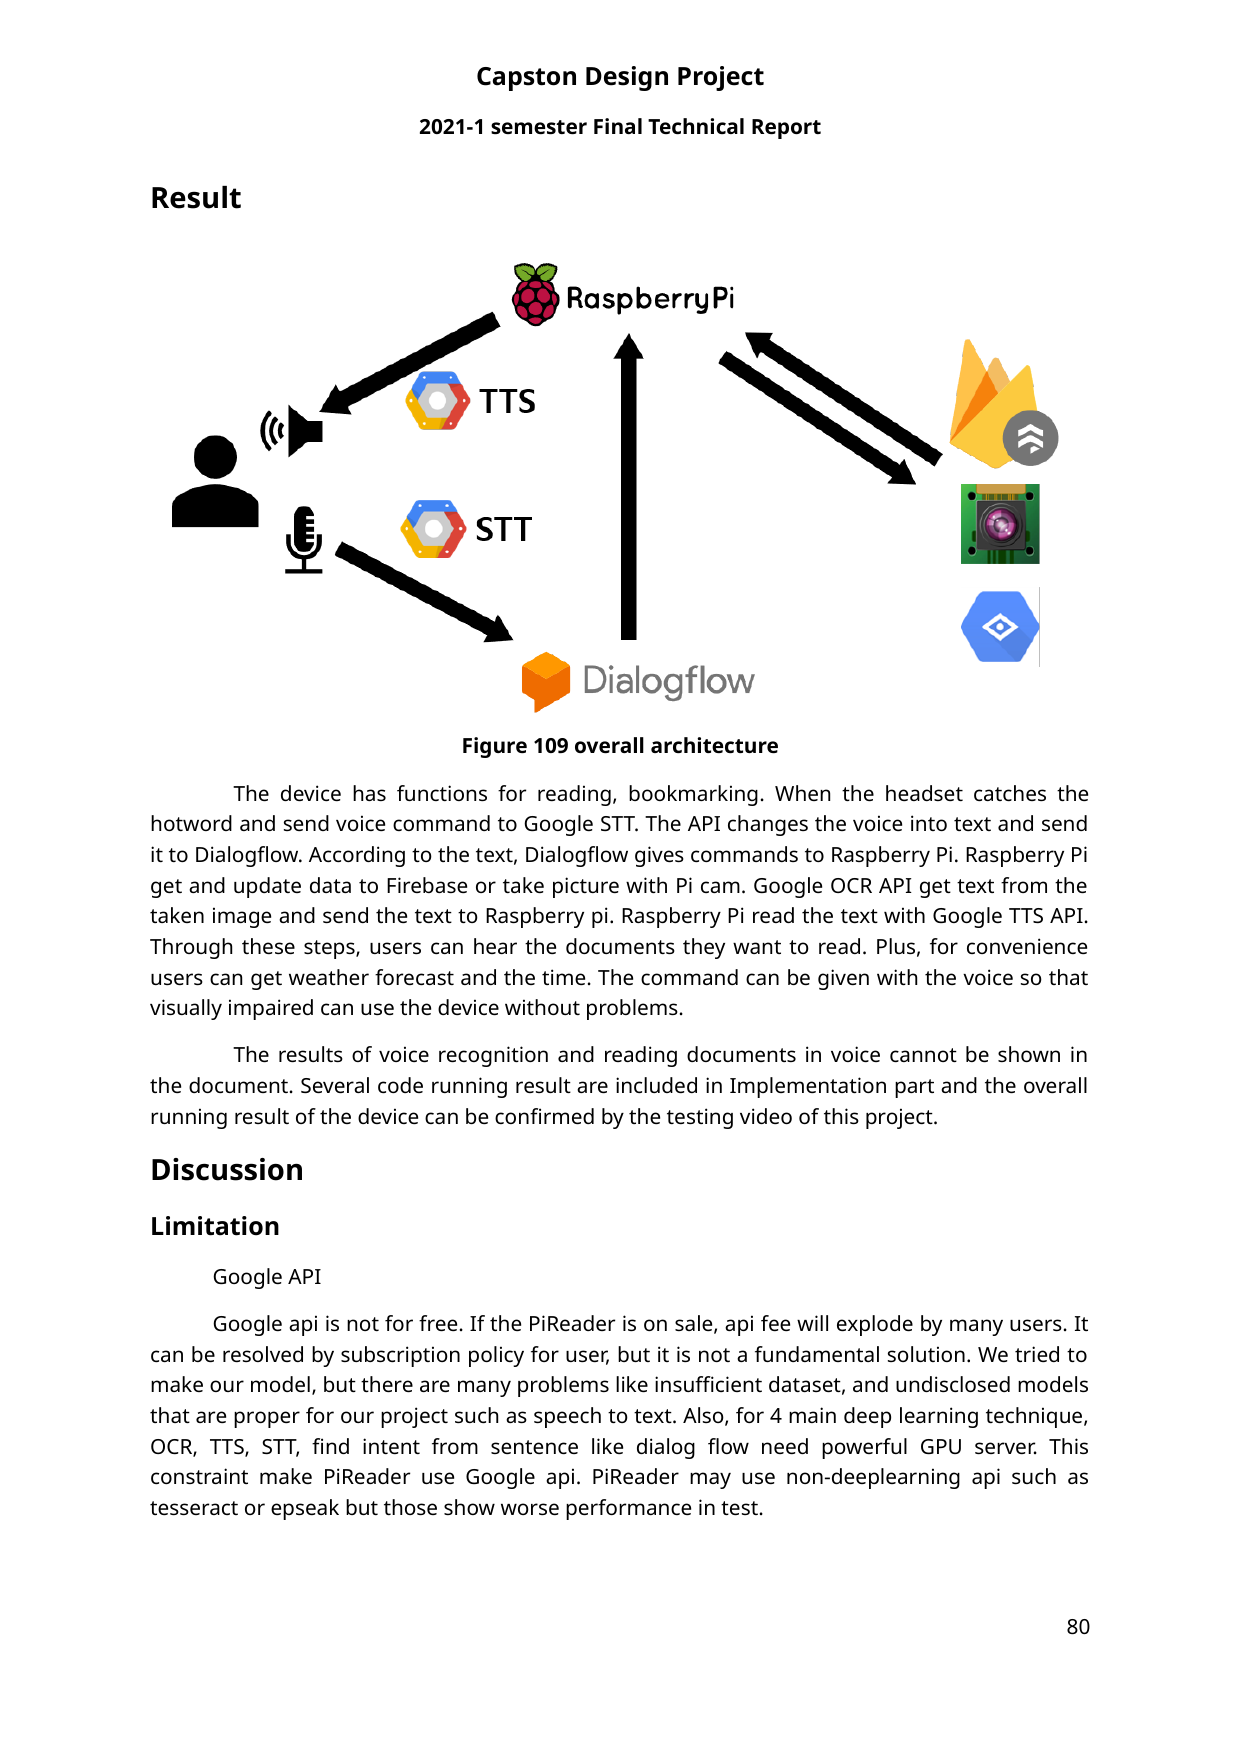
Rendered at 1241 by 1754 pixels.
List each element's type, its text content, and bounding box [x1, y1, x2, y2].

subtitle Result [150, 177, 1090, 217]
text The device has functions for reading, bookmarking. When the headset catches the hotword and send voice command to Google STT. The API changes the voice into text and send it to Dialogflow. According to the text, Dialogflow gives commands to Raspberry Pi. Raspberry Pi get and update data to Firebase or take picture with Pi cam. Google OCR API get text from the taken image and send the text to Raspberry pi. Raspberry Pi read the text with Google TTS API. Through these steps, users can hear the documents they want to read. Plus, for convenience users can get weather forecast and the time. The command can be given with the voice so that visually impaired can use the device without problems. [150, 779, 1090, 1022]
subtitle Limitation [150, 1209, 1090, 1243]
subtitle Google API [212, 1262, 1090, 1291]
picture [150, 236, 1091, 713]
subtitle Discussion [150, 1149, 1090, 1189]
text The results of voice recognition and reading documents in voice cannot be shown in the document. Several code running result are included in Implementation part and the overall running result of the device can be confirmed by the testing video of this project. [150, 1041, 1090, 1130]
text Google api is not for free. If the PiReader is on sale, api fee will explode by many users. It can be resolved by subscription policy for user, but it is not a fundamental solution. We tried to make our model, but there are many problems like insufficient dataset, and undisclosed models that are proper for our project such as speech to text. Also, for 4 main deep learning technique, OCR, TTS, STT, find intent from sentence like dialog flow need powerful GPU server. This constraint make PiReader use Google api. PiReader may use non-deeplearning api such as tesseract or epseak but those show worse performance in test. [150, 1309, 1090, 1522]
